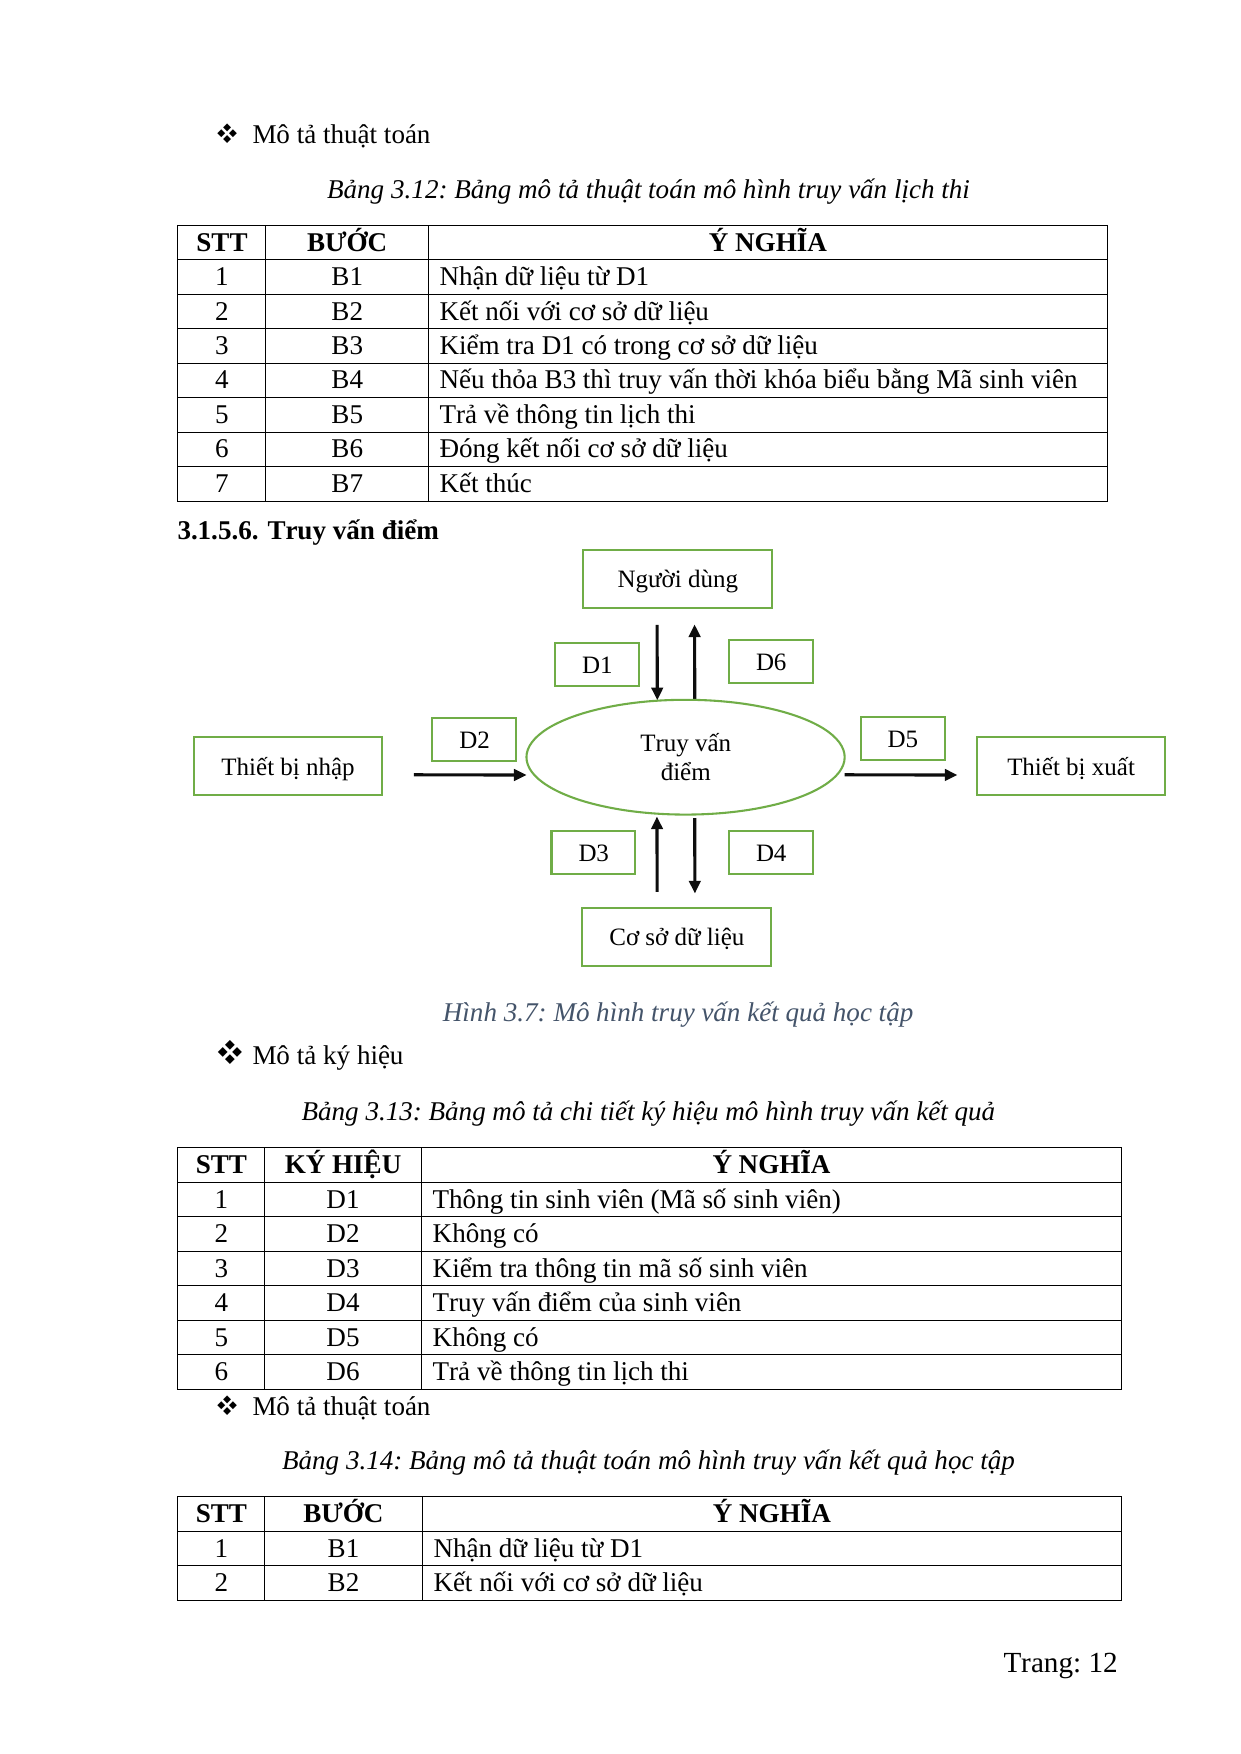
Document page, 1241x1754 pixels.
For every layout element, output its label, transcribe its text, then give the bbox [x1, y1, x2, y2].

table_cell B6 [266, 433, 428, 466]
table_cell 1 [178, 260, 265, 294]
table_cell Không có [422, 1321, 1121, 1354]
list Mô tả ký hiệu [215, 1027, 1122, 1072]
table_cell B5 [266, 398, 428, 432]
table_cell 2 [178, 1217, 264, 1251]
table_cell Nhận dữ liệu từ D1 [423, 1532, 1121, 1565]
table_cell Trả về thông tin lịch thi [429, 398, 1107, 432]
table_cell 3 [178, 329, 265, 363]
table_cell 2 [178, 1566, 264, 1599]
table_cell 3 [178, 1252, 264, 1285]
table_cell Kiểm tra thông tin mã số sinh viên [422, 1252, 1121, 1285]
text Bảng 3.13: Bảng mô tả chi tiết ký hiệu mô hình truy vấn kết quả [177, 1095, 1122, 1126]
table_cell B3 [266, 329, 428, 363]
table_cell 7 [178, 467, 265, 501]
list Mô tả thuật toán [215, 118, 1122, 149]
table_cell 6 [178, 1355, 264, 1388]
table_header KÝ HIỆU [265, 1148, 421, 1182]
table_cell 5 [178, 1321, 264, 1354]
table_cell Truy vấn điểm của sinh viên [422, 1286, 1121, 1319]
table_cell B1 [266, 260, 428, 294]
table_cell 4 [178, 1286, 264, 1319]
table_header Ý NGHĨA [423, 1497, 1121, 1531]
table_cell 5 [178, 398, 265, 432]
text Bảng 3.12: Bảng mô tả thuật toán mô hình truy vấn lịch thi [177, 173, 1122, 204]
table_cell B2 [266, 295, 428, 328]
table_header Ý NGHĨA [422, 1148, 1121, 1182]
table_cell B1 [265, 1532, 422, 1565]
table_cell B4 [266, 364, 428, 397]
list Mô tả ký hiệu [215, 558, 1122, 974]
table_cell D1 [265, 1183, 421, 1216]
table_header BƯỚC [265, 1497, 422, 1531]
table_cell Thông tin sinh viên (Mã số sinh viên) [422, 1183, 1121, 1216]
table_header STT [178, 1497, 264, 1531]
table_cell 1 [178, 1532, 264, 1565]
table_cell 6 [178, 433, 265, 466]
table_cell Kết nối với cơ sở dữ liệu [429, 295, 1107, 328]
table_cell Kết nối với cơ sở dữ liệu [423, 1566, 1121, 1599]
table_cell B7 [266, 467, 428, 501]
table_cell B2 [265, 1566, 422, 1599]
table_cell Nhận dữ liệu từ D1 [429, 260, 1107, 294]
table_header STT [178, 1148, 264, 1182]
table_cell 2 [178, 295, 265, 328]
table_cell D2 [265, 1217, 421, 1251]
table_header BƯỚC [266, 226, 428, 259]
table_header Ý NGHĨA [429, 226, 1107, 259]
table_cell D4 [265, 1286, 421, 1319]
table_cell 4 [178, 364, 265, 397]
table_cell D6 [265, 1355, 421, 1388]
list Mô tả thuật toán [215, 1390, 1122, 1421]
table_cell 1 [178, 1183, 264, 1216]
table_cell Trả về thông tin lịch thi [422, 1355, 1121, 1388]
subtitle Truy vấn điểm [177, 514, 1122, 545]
table_cell D3 [265, 1252, 421, 1285]
text Bảng 3.14: Bảng mô tả thuật toán mô hình truy vấn kết quả học tập [177, 1444, 1122, 1475]
table_cell Kết thúc [429, 467, 1107, 501]
table_cell Không có [422, 1217, 1121, 1251]
table_cell D5 [265, 1321, 421, 1354]
table_cell Nếu thỏa B3 thì truy vấn thời khóa biểu bằng Mã sinh viên [429, 364, 1107, 397]
table_cell Kiểm tra D1 có trong cơ sở dữ liệu [429, 329, 1107, 363]
table_cell Đóng kết nối cơ sở dữ liệu [429, 433, 1107, 466]
table_header STT [178, 226, 265, 259]
